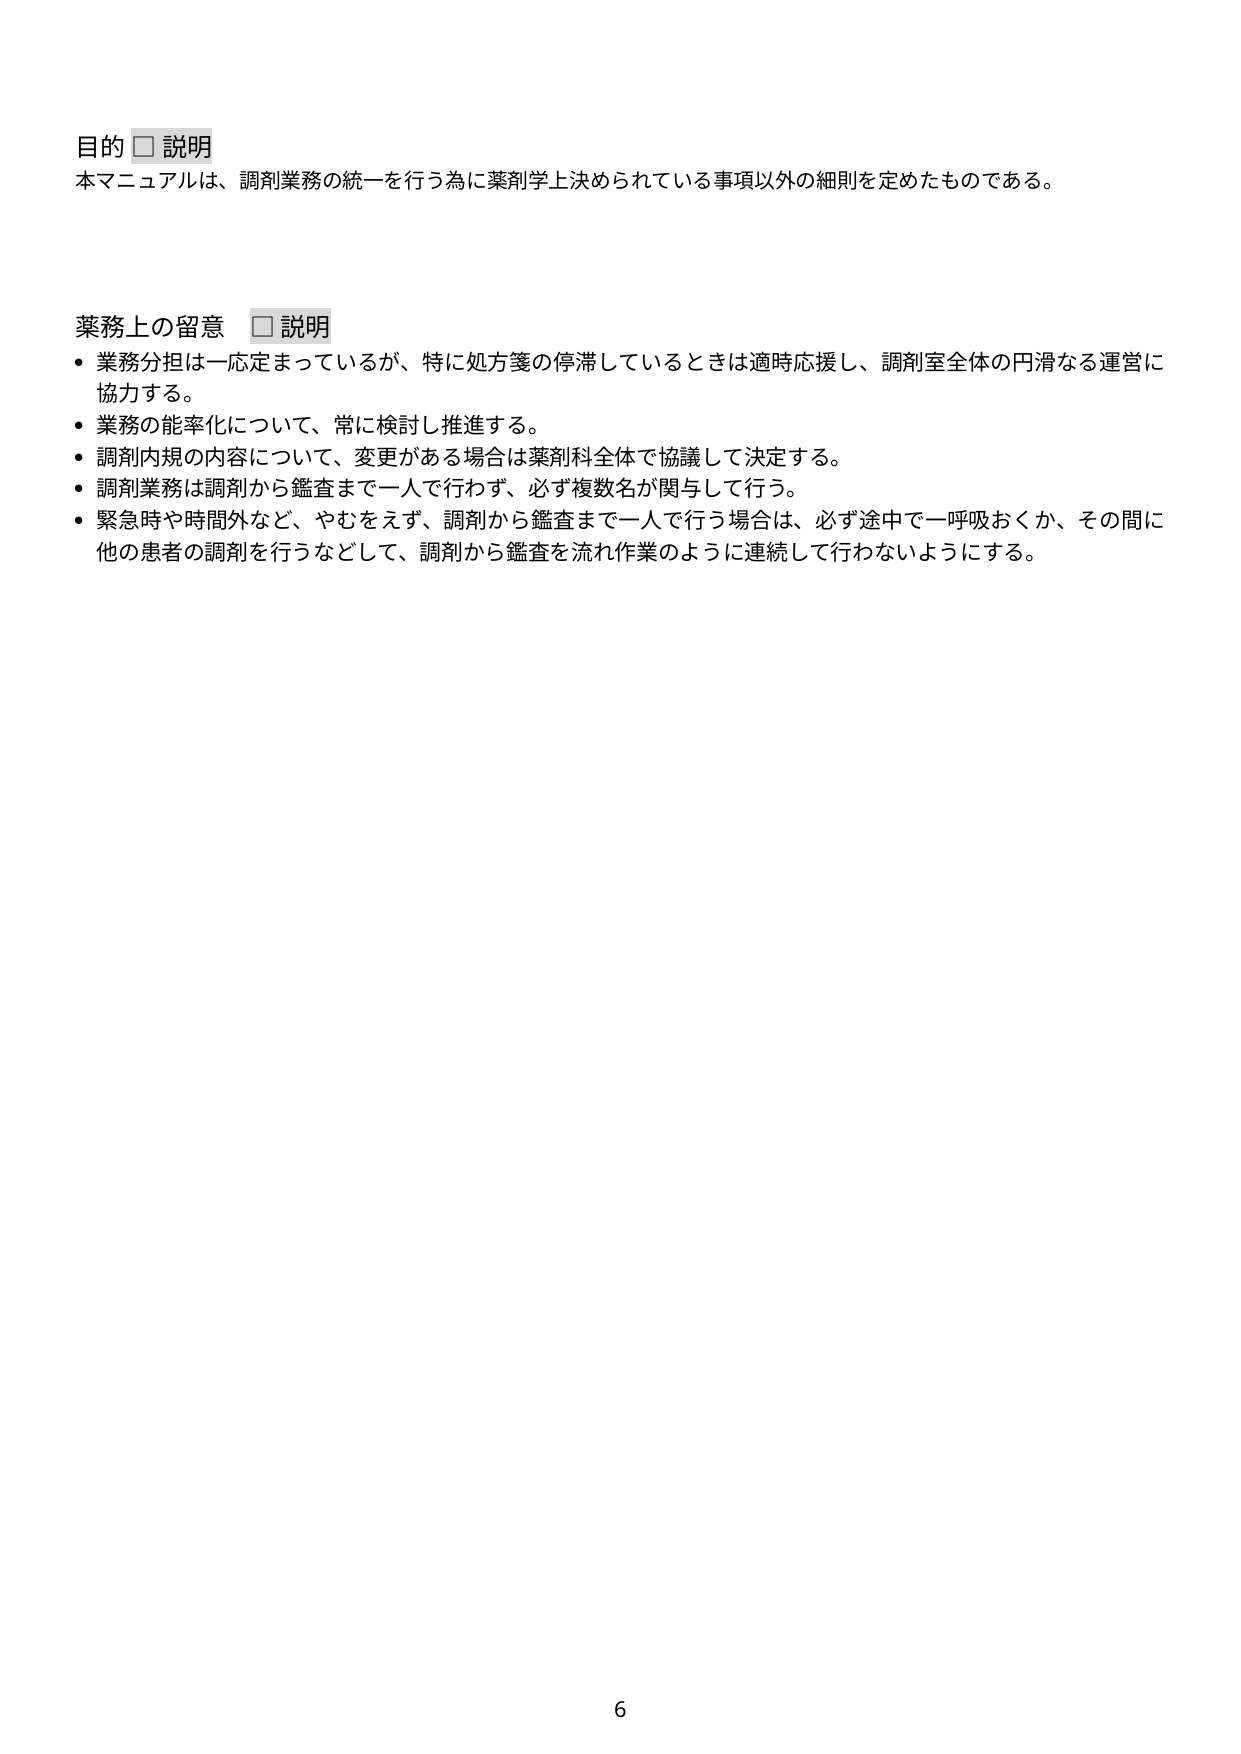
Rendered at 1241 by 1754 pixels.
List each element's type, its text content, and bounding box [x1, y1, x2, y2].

list 緊急時や時間外など、やむをえず、調剤から鑑査まで一人で行う場合は、必ず途中で一呼吸おくか、その間に他の患者の調剤を行うなどして、調剤から鑑査を流れ作業のように連続して行わないようにする。 [75, 503, 1165, 566]
subtitle 目的 □ 説明 [75, 127, 1165, 164]
list 業務分担は一応定まっているが、特に処方箋の停滞しているときは適時応援し、調剤室全体の円滑なる運営に協力する。 [75, 345, 1165, 408]
subtitle 薬務上の留意 □ 説明 [75, 307, 1165, 345]
text 本マニュアルは、調剤業務の統一を行う為に薬剤学上決められている事項以外の細則を定めたものである。 [75, 164, 1165, 195]
list 調剤内規の内容について、変更がある場合は薬剤科全体で協議して決定する。 [75, 440, 1165, 471]
list 業務の能率化について、常に検討し推進する。 [75, 408, 1165, 440]
list 調剤業務は調剤から鑑査まで一人で行わず、必ず複数名が関与して行う。 [75, 471, 1165, 503]
